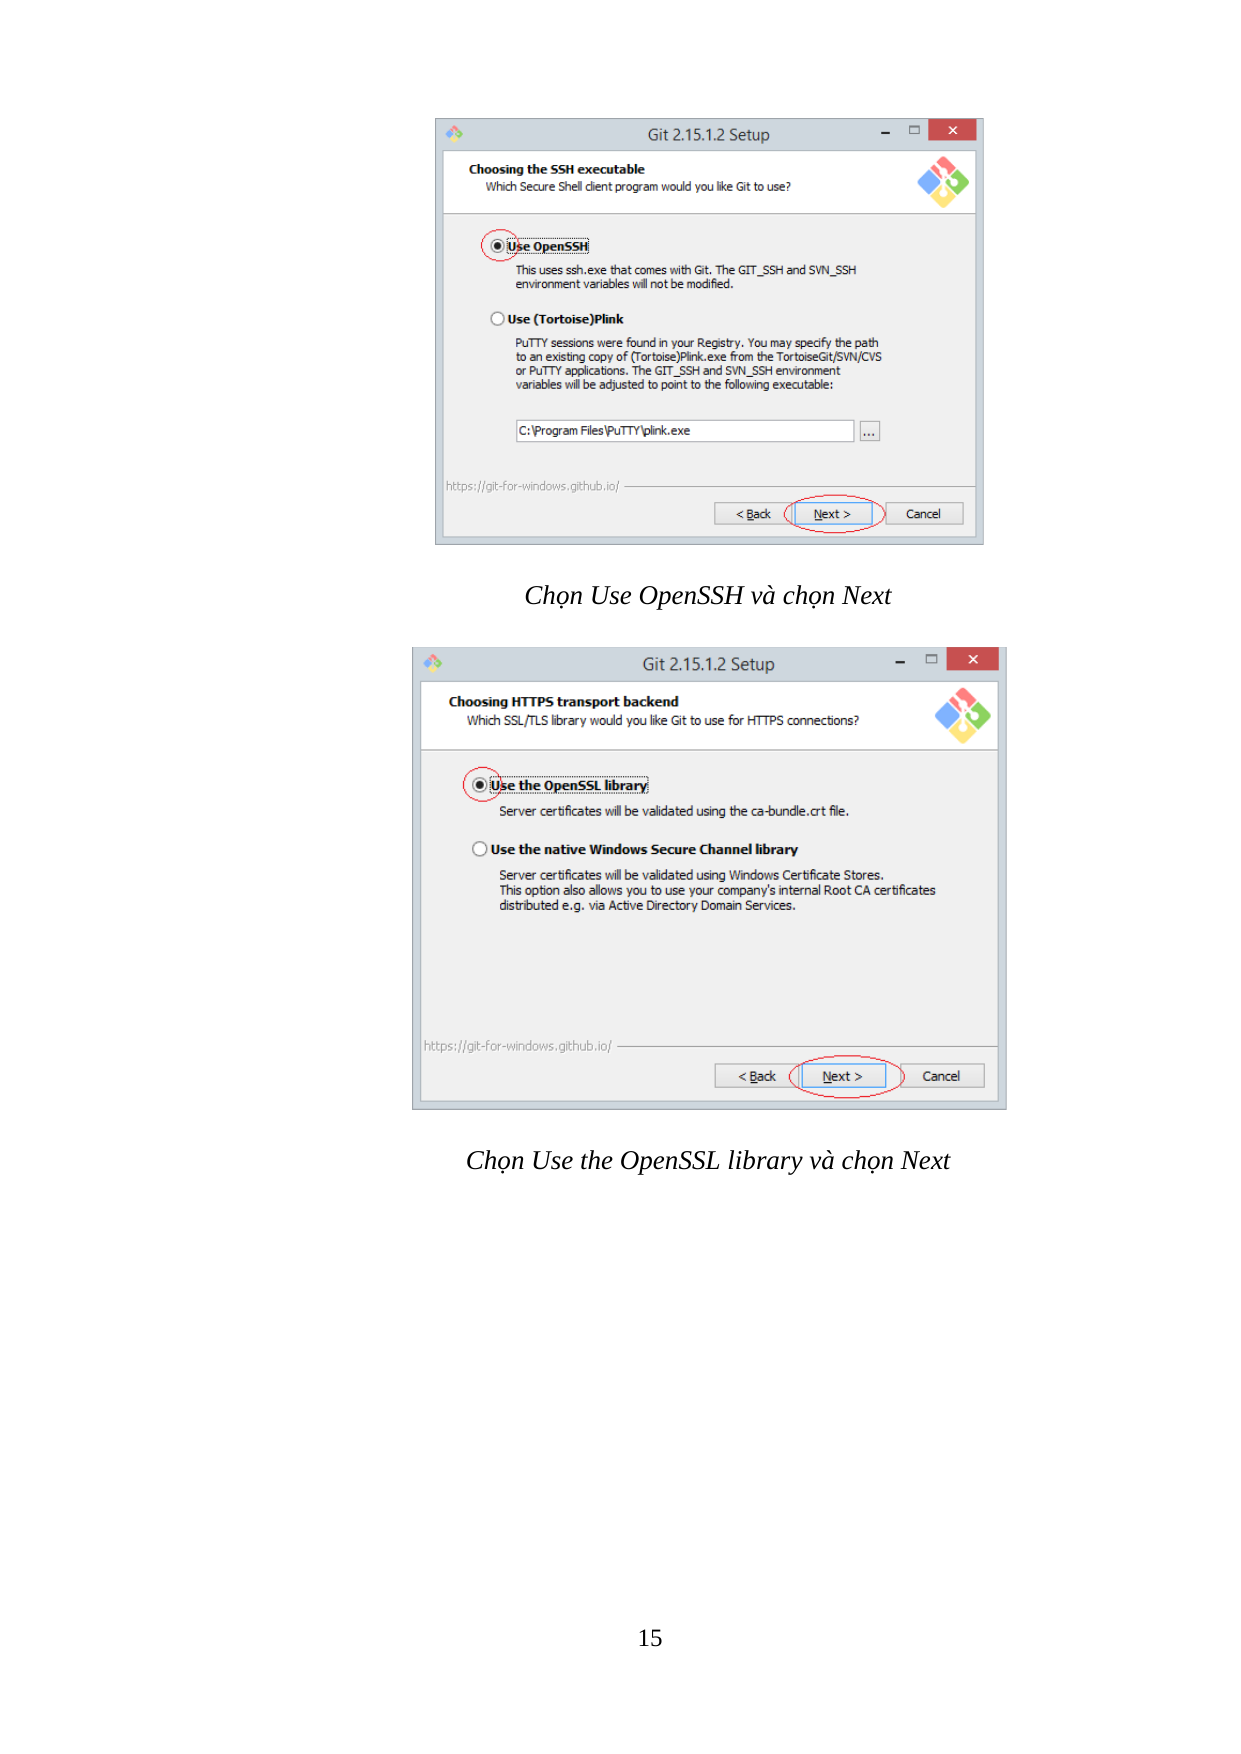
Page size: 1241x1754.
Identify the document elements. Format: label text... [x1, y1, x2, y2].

list Chọn Use OpenSSH và chọn Next [297, 579, 1122, 611]
list Chọn Use the OpenSSL library và chọn Next [297, 1144, 1122, 1175]
picture [435, 118, 984, 545]
picture [412, 647, 1007, 1110]
